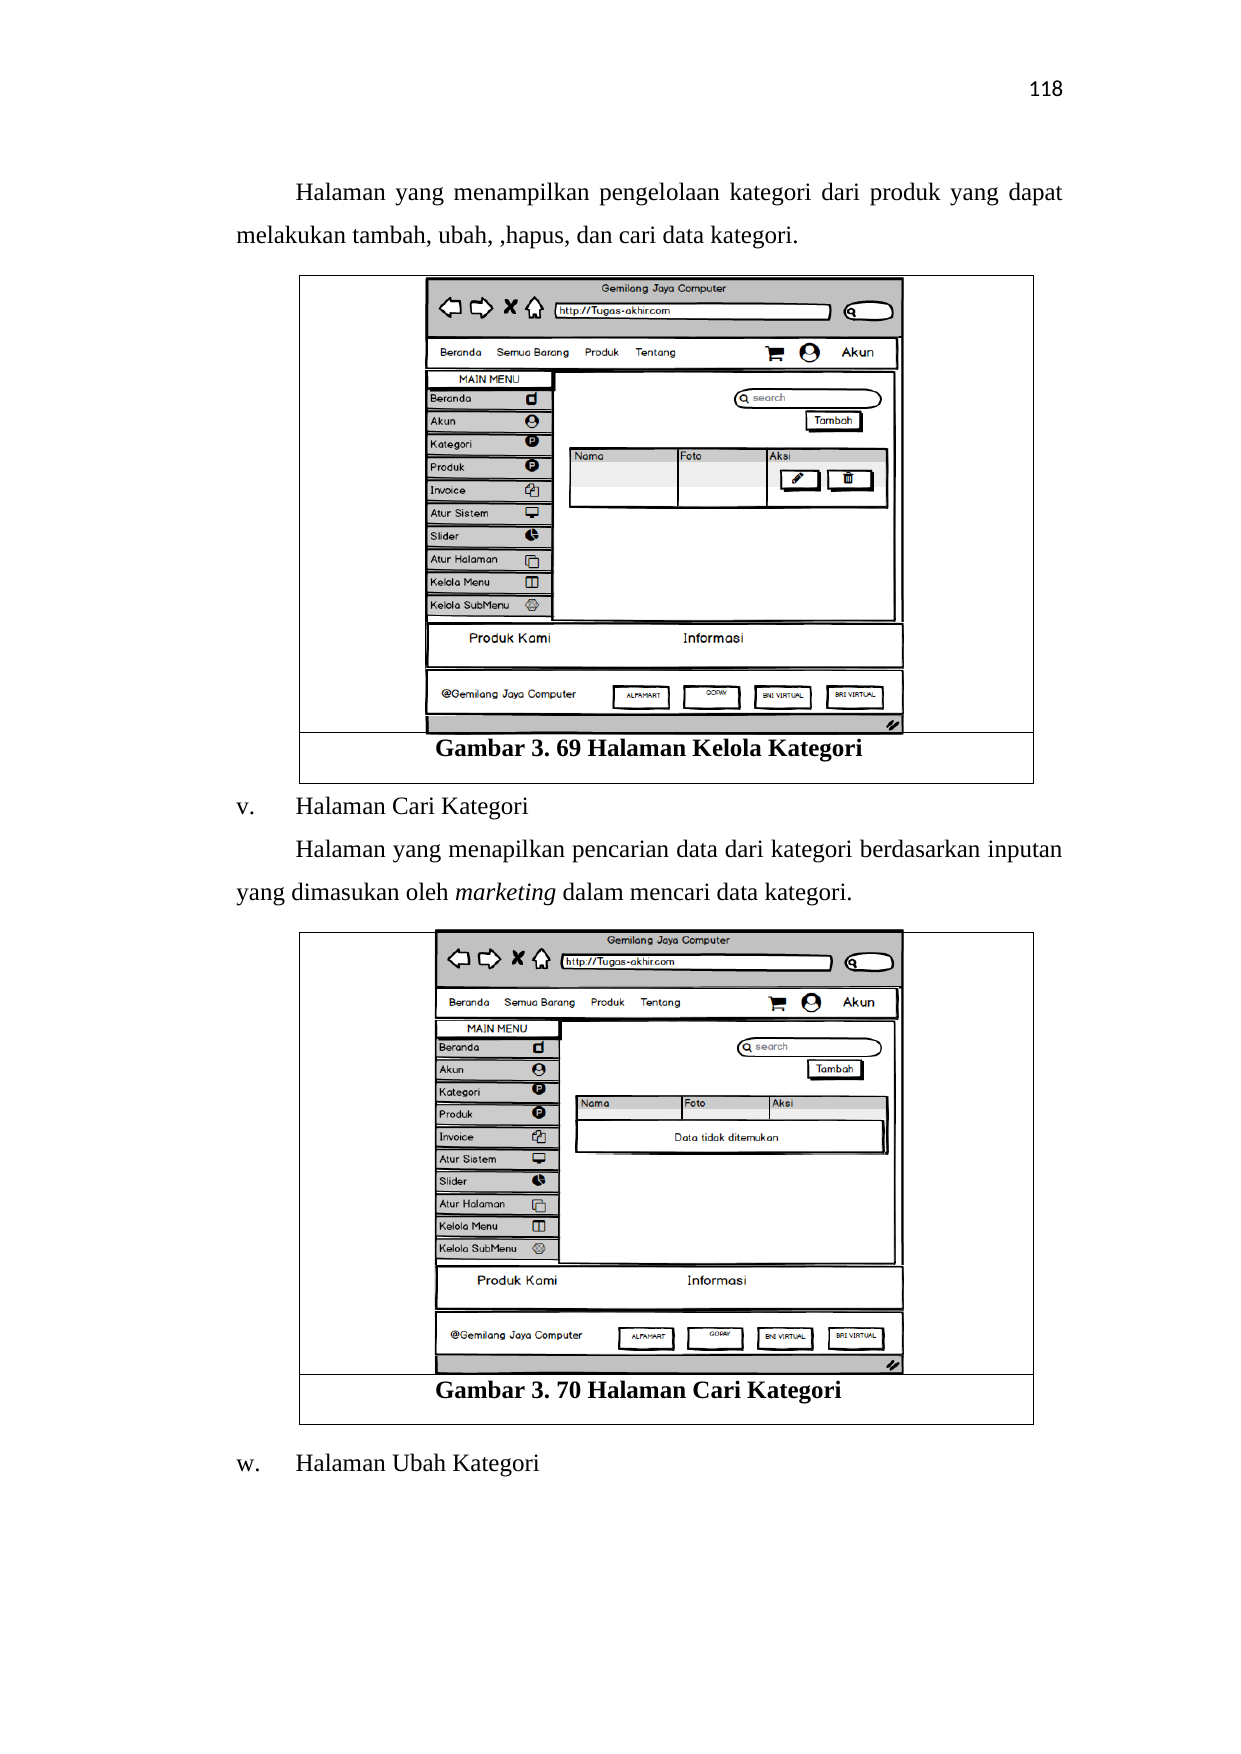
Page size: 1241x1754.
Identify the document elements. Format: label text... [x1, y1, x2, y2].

text Halaman yang menampilkan pengelolaan kategori dari produk yang dapat melakukan tambah, ubah, ,hapus, dan cari data kategori. [236, 177, 1063, 249]
list Halaman Ubah Kategori [236, 1448, 1063, 1476]
list Halaman Cari Kategori [236, 791, 1063, 819]
table_cell Gambar 3. 69 Halaman Kelola Kategori [300, 733, 1033, 783]
table_header [300, 276, 1033, 732]
text Halaman yang menapilkan pencarian data dari kategori berdasarkan inputan yang dimasukan oleh marketing dalam mencari data kategori. [236, 834, 1063, 906]
table_cell Gambar 3. 70 Halaman Cari Kategori [300, 1375, 1033, 1424]
table_header [300, 933, 1033, 1374]
